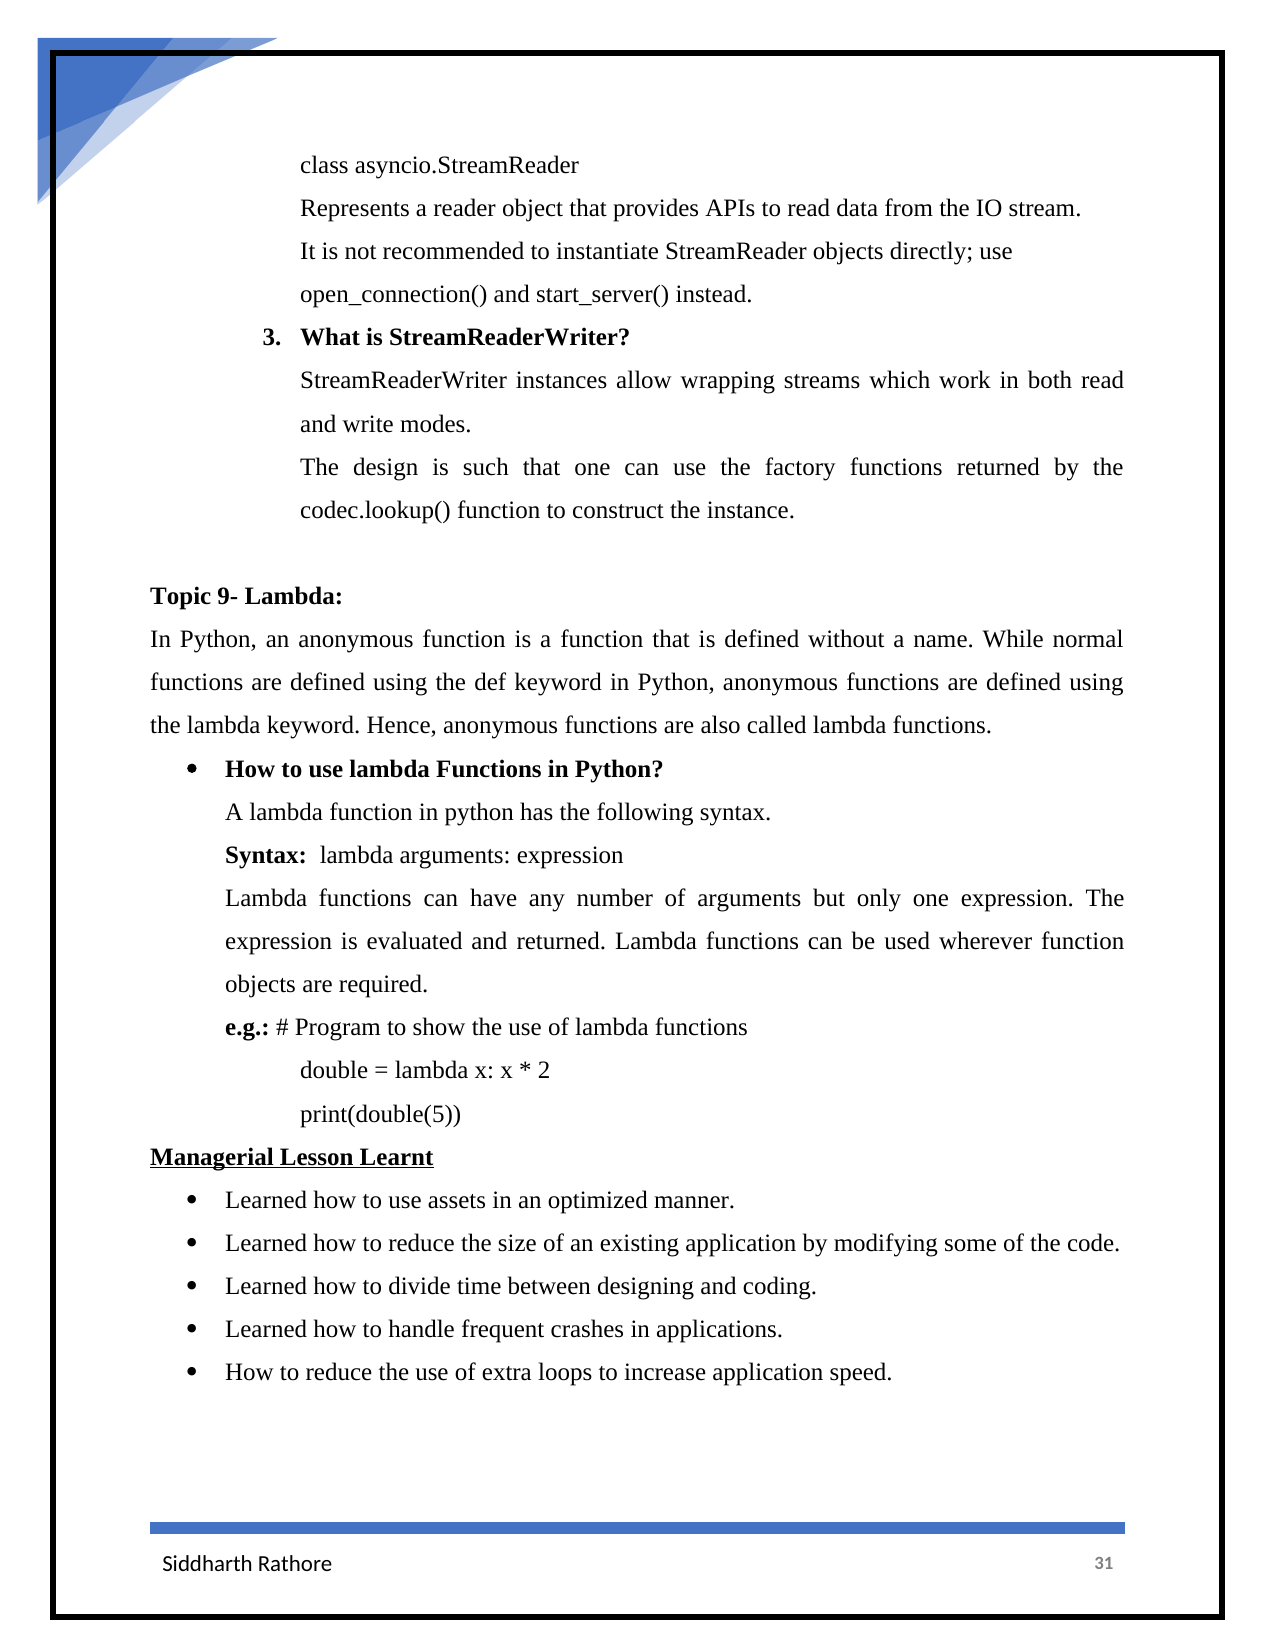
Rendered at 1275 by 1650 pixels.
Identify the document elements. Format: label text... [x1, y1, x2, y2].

text Managerial Lesson Learnt [150, 1142, 1125, 1171]
text e.g.: # Program to show the use of lambda functions [225, 1012, 1125, 1041]
list class asyncio.StreamReader [300, 150, 1125, 179]
picture [56, 56, 279, 206]
list StreamReaderWriter instances allow wrapping streams which work in both read and write modes. [300, 366, 1125, 437]
text In Python, an anonymous function is a function that is defined without a name. While normal functions are defined using the def keyword in Python, anonymous functions are defined using the lambda keyword. Hence, anonymous functions are also called lambda functions. [150, 624, 1125, 739]
list What is StreamReaderWriter? [262, 322, 1125, 351]
text Syntax: lambda arguments: expression [225, 840, 1125, 869]
list Represents a reader object that provides APIs to read data from the IO stream. [300, 193, 1125, 222]
text Lambda functions can have any number of arguments but only one expression. The expression is evaluated and returned. Lambda functions can be used wherever function objects are required. [225, 883, 1125, 998]
list The design is such that one can use the factory functions returned by the codec.lookup() function to construct the instance. [300, 452, 1125, 524]
text print(double(5)) [300, 1099, 1125, 1127]
list Learned how to handle frequent crashes in applications. [187, 1314, 1125, 1343]
text Topic 9- Lambda: [150, 581, 1125, 610]
picture [37, 37, 279, 206]
list Learned how to divide time between designing and coding. [187, 1271, 1125, 1300]
list Learned how to use assets in an optimized manner. [187, 1185, 1125, 1214]
list It is not recommended to instantiate StreamReader objects directly; use open_connection() and start_server() instead. [300, 236, 1125, 308]
text double = lambda x: x * 2 [300, 1056, 1125, 1084]
text A lambda function in python has the following syntax. [225, 797, 1125, 826]
list Learned how to reduce the size of an existing application by modifying some of the code. [187, 1228, 1125, 1257]
list How to use lambda Functions in Python? [187, 754, 1125, 782]
list How to reduce the use of extra loops to increase application speed. [187, 1357, 1125, 1386]
